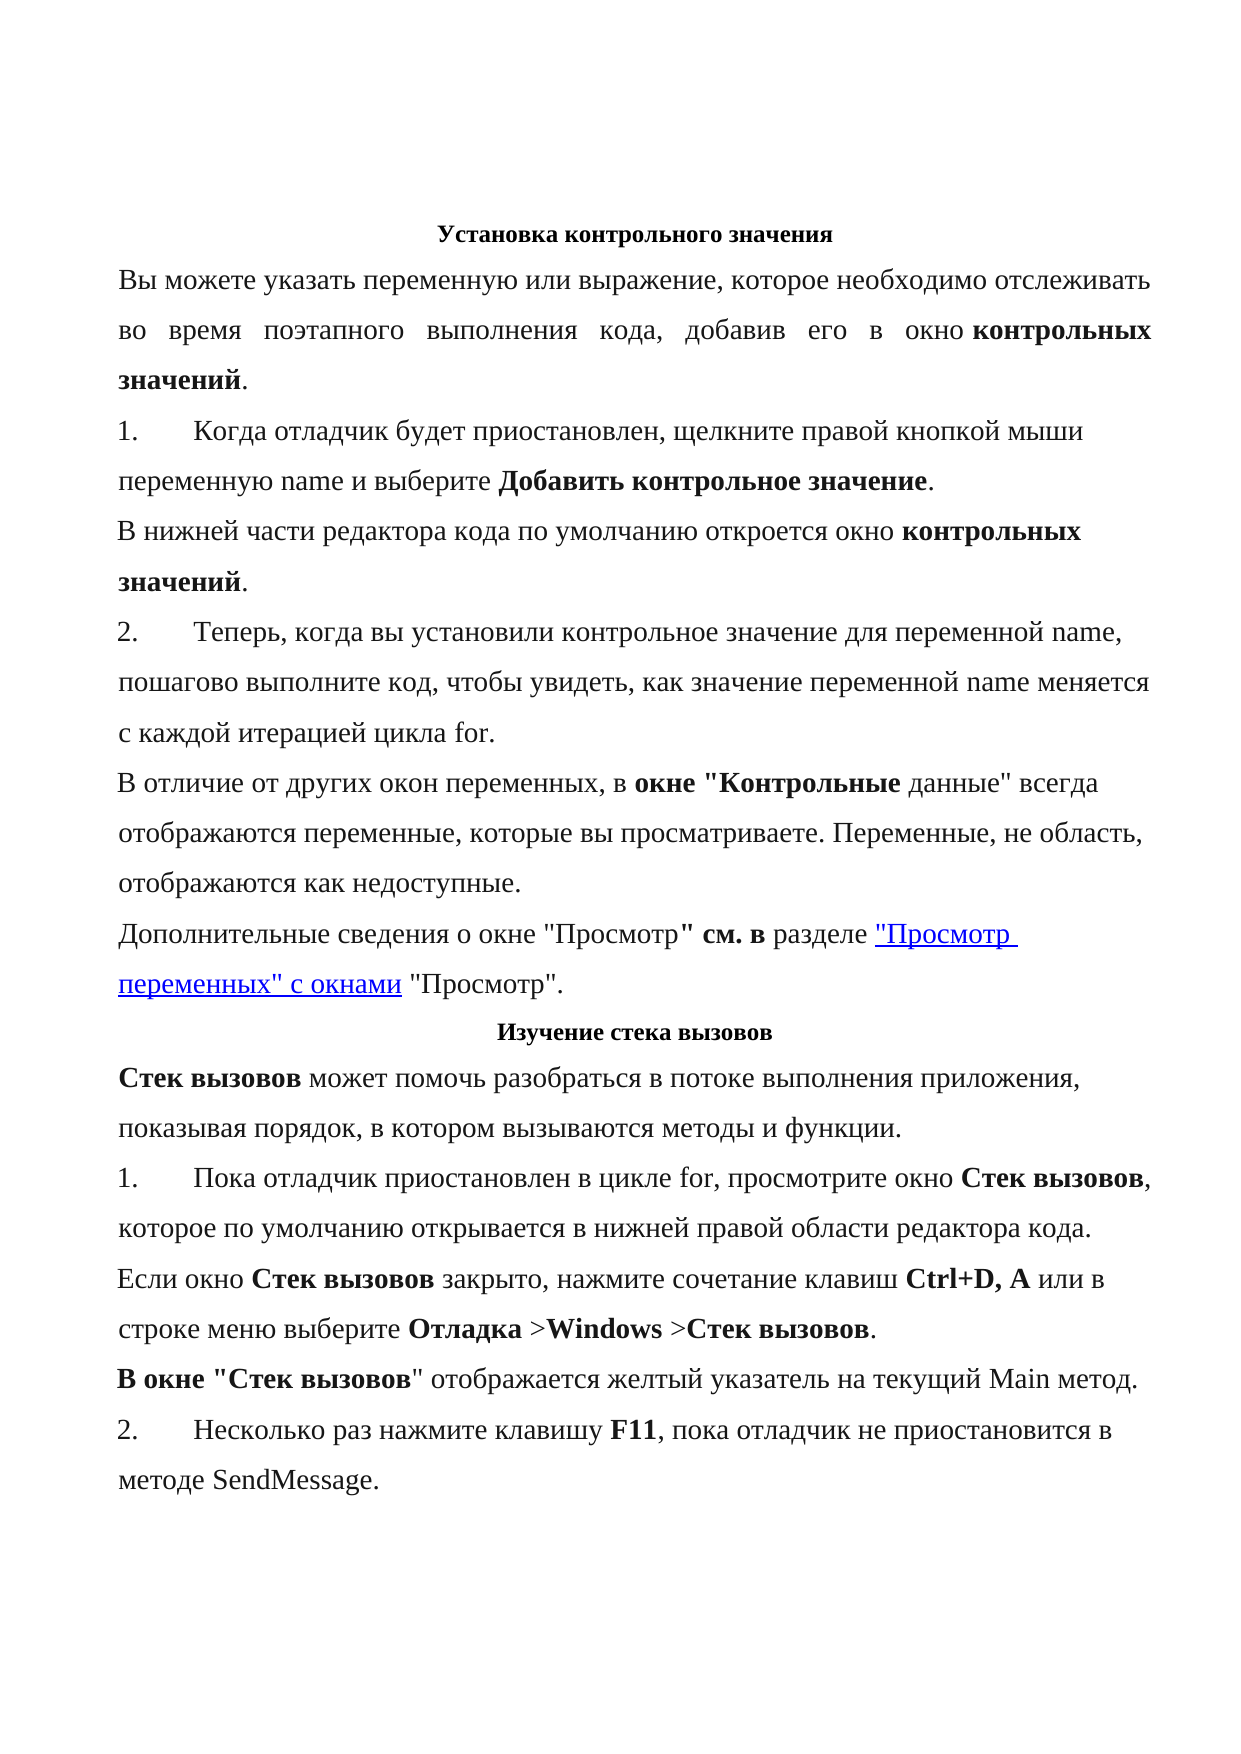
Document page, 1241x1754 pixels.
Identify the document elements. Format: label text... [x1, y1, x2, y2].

text Если окно Стек вызовов закрыто, нажмите сочетание клавиш Ctrl+D, A или в строке меню выберите Отладка >Windows >Стек вызовов. [117, 1261, 1152, 1345]
text Изучение стека вызовов [118, 1017, 1152, 1045]
text Установка контрольного значения [118, 219, 1152, 247]
text Дополнительные сведения о окне "Просмотр" см. в разделе "Просмотр переменных" с окнами "Просмотр". [118, 916, 1152, 1000]
list Когда отладчик будет приостановлен, щелкните правой кнопкой мыши переменную name и выберите Добавить контрольное значение. [117, 413, 1152, 497]
text Стек вызовов может помочь разобраться в потоке выполнения приложения, показывая порядок, в котором вызываются методы и функции. [118, 1060, 1152, 1143]
text В окне "Стек вызовов" отображается желтый указатель на текущий Main метод. [117, 1362, 1152, 1395]
list Несколько раз нажмите клавишу F11, пока отладчик не приостановится в методе SendMessage. [117, 1412, 1152, 1496]
list Пока отладчик приостановлен в цикле for, просмотрите окно Стек вызовов, которое по умолчанию открывается в нижней правой области редактора кода. [117, 1160, 1152, 1244]
list Теперь, когда вы установили контрольное значение для переменной name, пошагово выполните код, чтобы увидеть, как значение переменной name меняется с каждой итерацией цикла for. [117, 614, 1152, 748]
text В нижней части редактора кода по умолчанию откроется окно контрольных значений. [117, 513, 1152, 597]
text Вы можете указать переменную или выражение, которое необходимо отслеживать во время поэтапного выполнения кода, добавив его в окно контрольных значений. [118, 262, 1152, 396]
text В отличие от других окон переменных, в окне "Контрольные данные" всегда отображаются переменные, которые вы просматриваете. Переменные, не область, отображаются как недоступные. [117, 765, 1152, 899]
